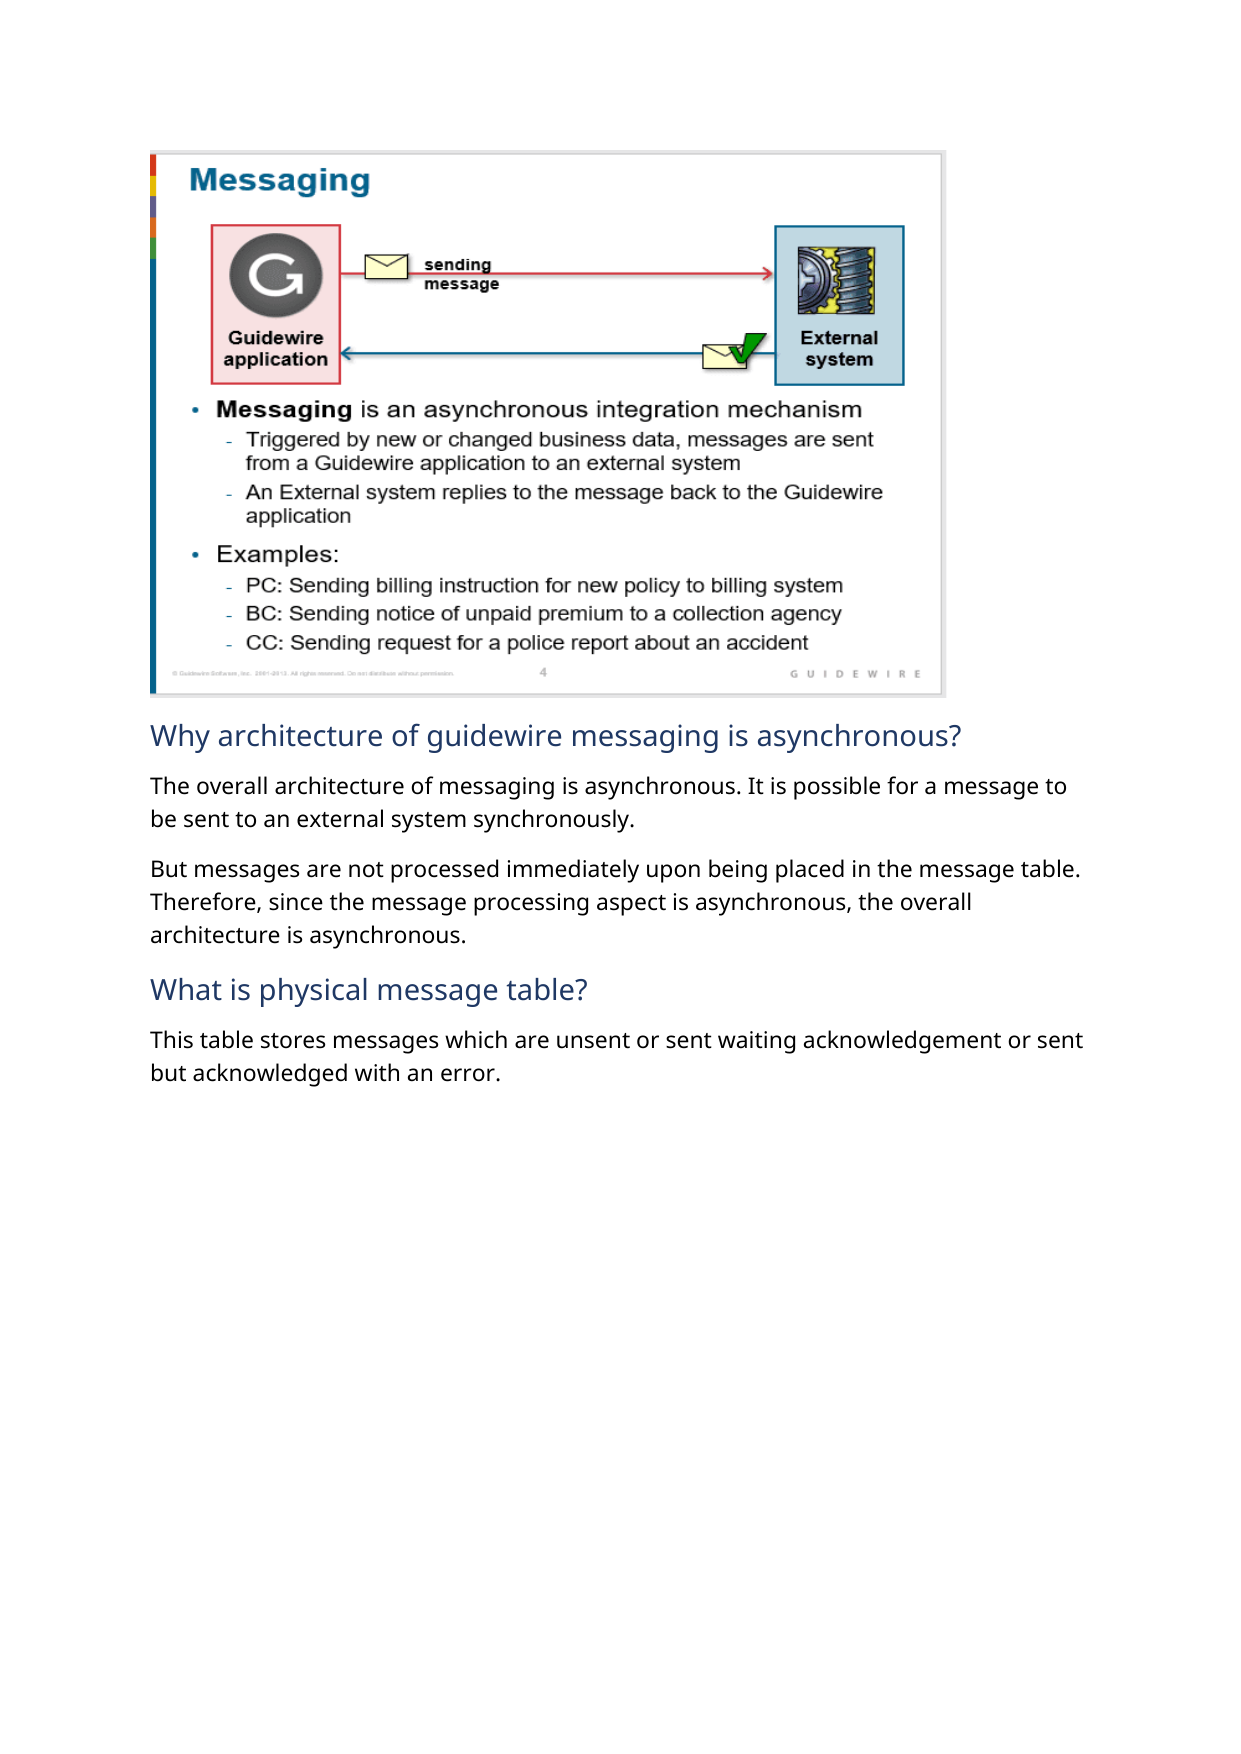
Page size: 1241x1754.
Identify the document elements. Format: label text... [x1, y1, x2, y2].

subtitle Why architecture of guidewire messaging is asynchronous? [150, 716, 1090, 755]
text But messages are not processed immediately upon being placed in the message table. Therefore, since the message processing aspect is asynchronous, the overall architecture is asynchronous. [150, 853, 1090, 951]
text This table stores messages which are unsent or sent waiting acknowledgement or sent but acknowledged with an error. [150, 1024, 1090, 1088]
picture [150, 150, 947, 698]
text The overall architecture of messaging is asynchronous. It is possible for a message to be sent to an external system synchronously. [150, 770, 1090, 834]
subtitle What is physical message table? [150, 969, 1090, 1009]
